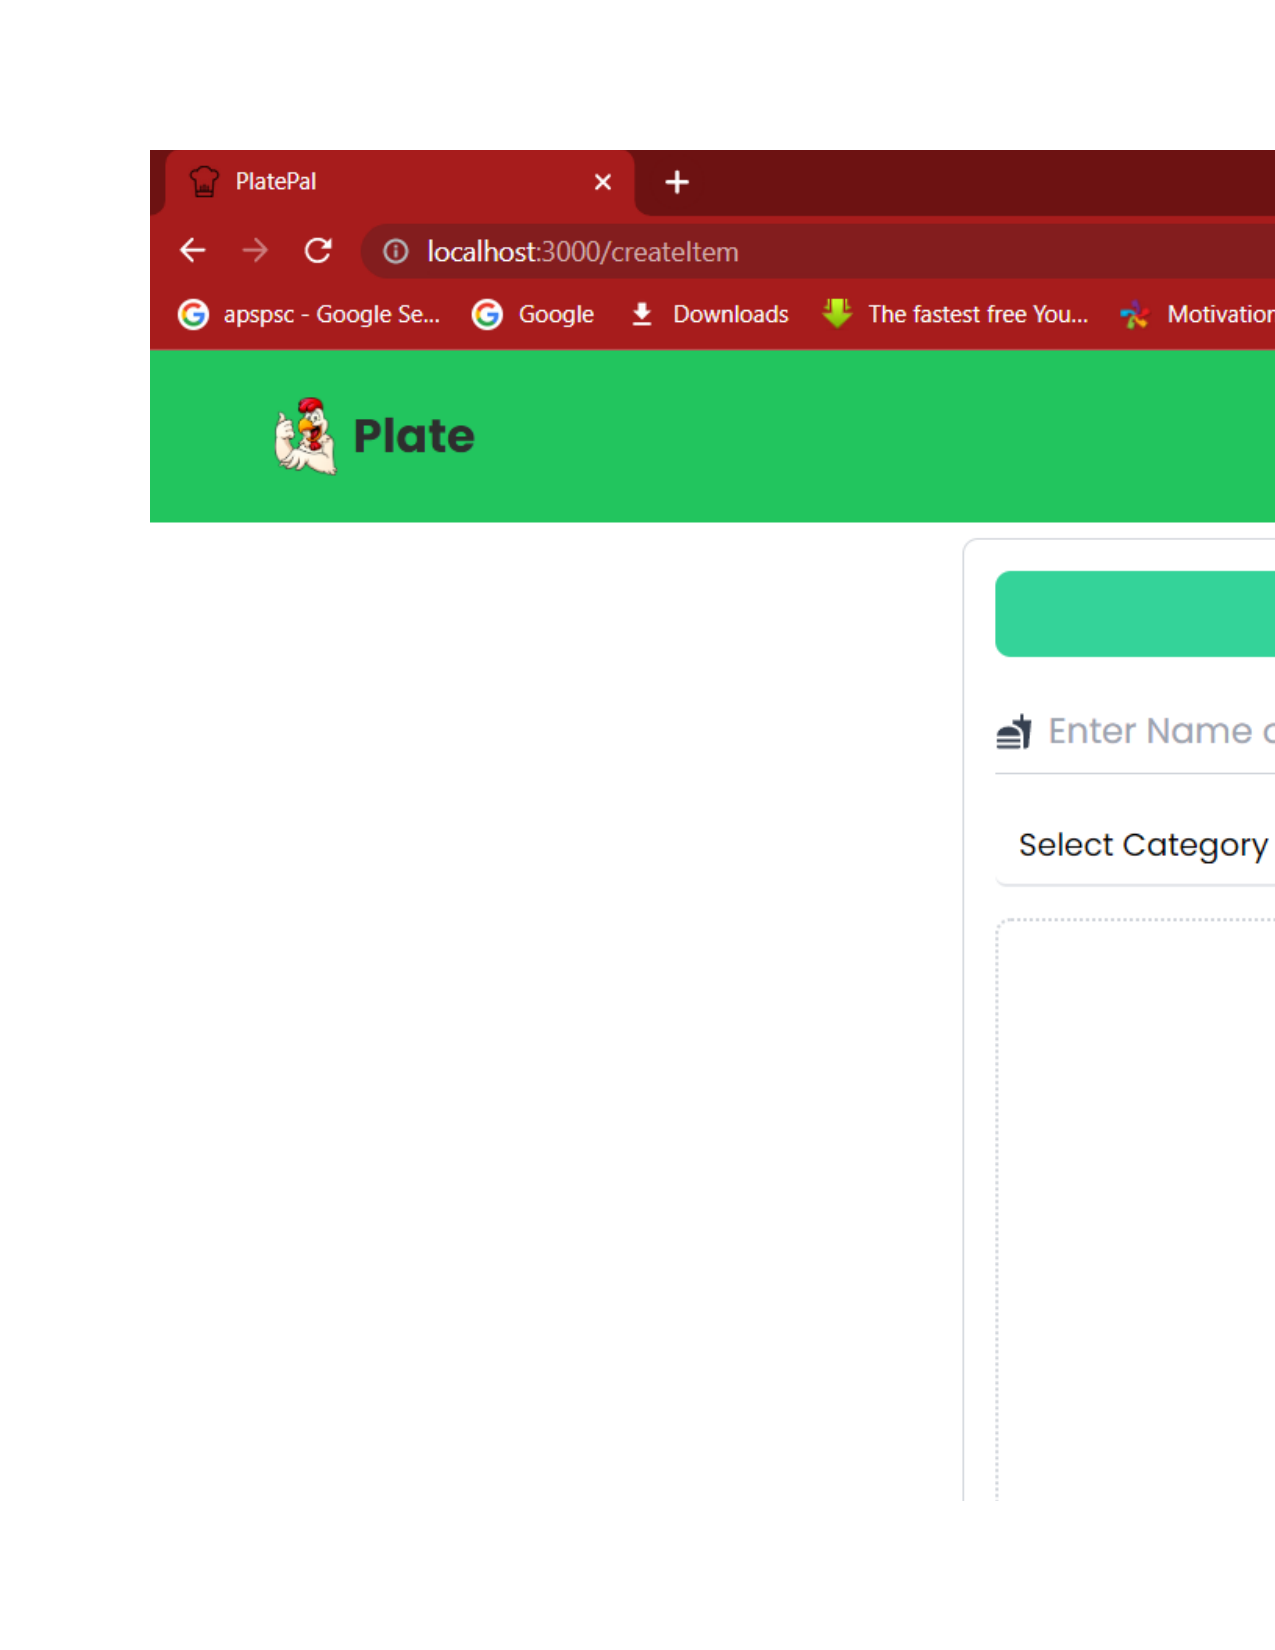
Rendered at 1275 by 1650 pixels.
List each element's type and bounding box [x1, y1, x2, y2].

picture [150, 150, 1275, 1501]
